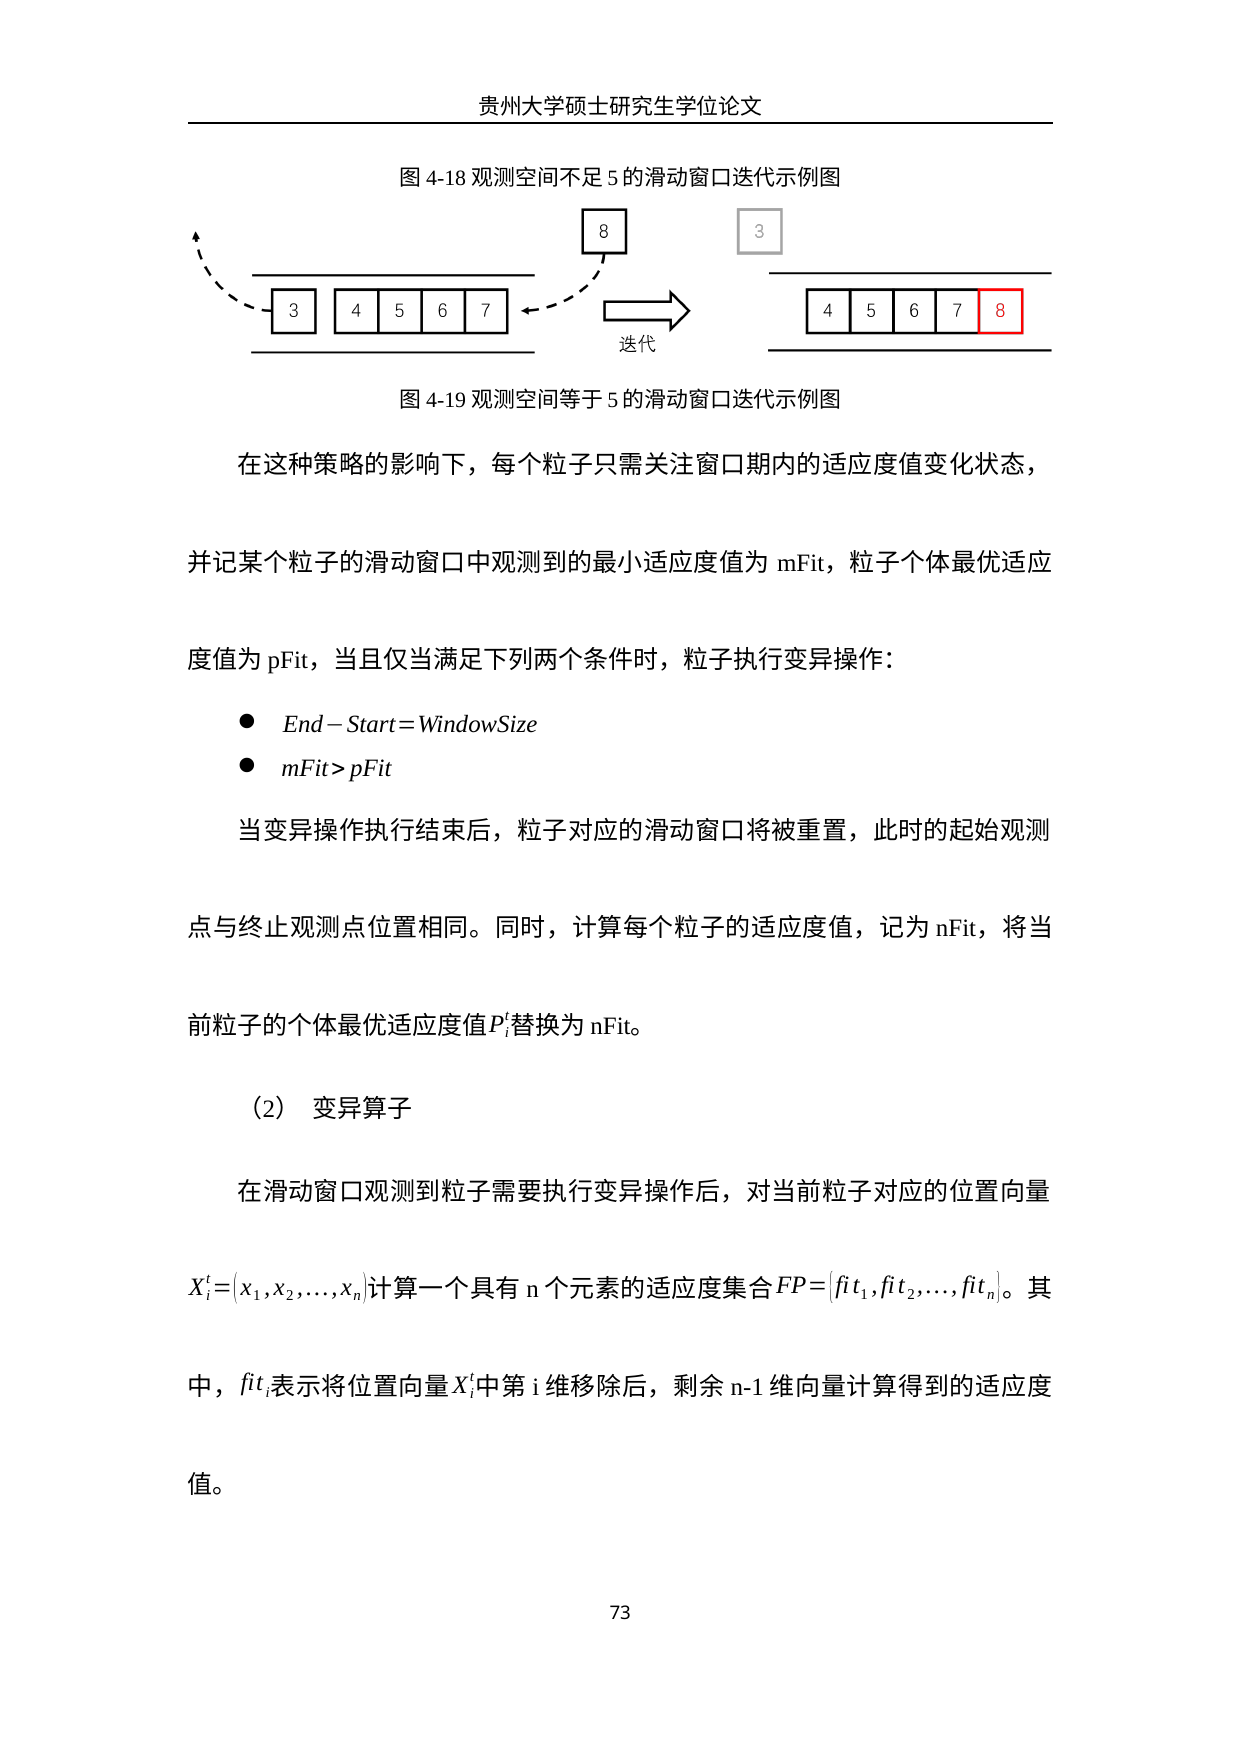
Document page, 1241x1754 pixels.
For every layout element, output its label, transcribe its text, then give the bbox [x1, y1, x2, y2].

text 在这种策略的影响下，每个粒子只需关注窗口期内的适应度值变化状态，并记某个粒子的滑动窗口中观测到的最小适应度值为mFit，粒子个体最优适应度值为pFit，当且仅当满足下列两个条件时，粒子执行变异操作： [187, 430, 1053, 690]
picture [187, 207, 1053, 366]
list 变异算子 [237, 1074, 1053, 1139]
text 当变异操作执行结束后，粒子对应的滑动窗口将被重置，此时的起始观测点与终止观测点位置相同。同时，计算每个粒子的适应度值，记为nFit，将当前粒子的个体最优适应度值替换为nFit。 [187, 796, 1053, 1056]
text 在滑动窗口观测到粒子需要执行变异操作后，对当前粒子对应的位置向量计算一个具有n个元素的适应度集合。其中，表示将位置向量中第i维移除后，剩余n-1维向量计算得到的适应度值。 [187, 1157, 1053, 1515]
